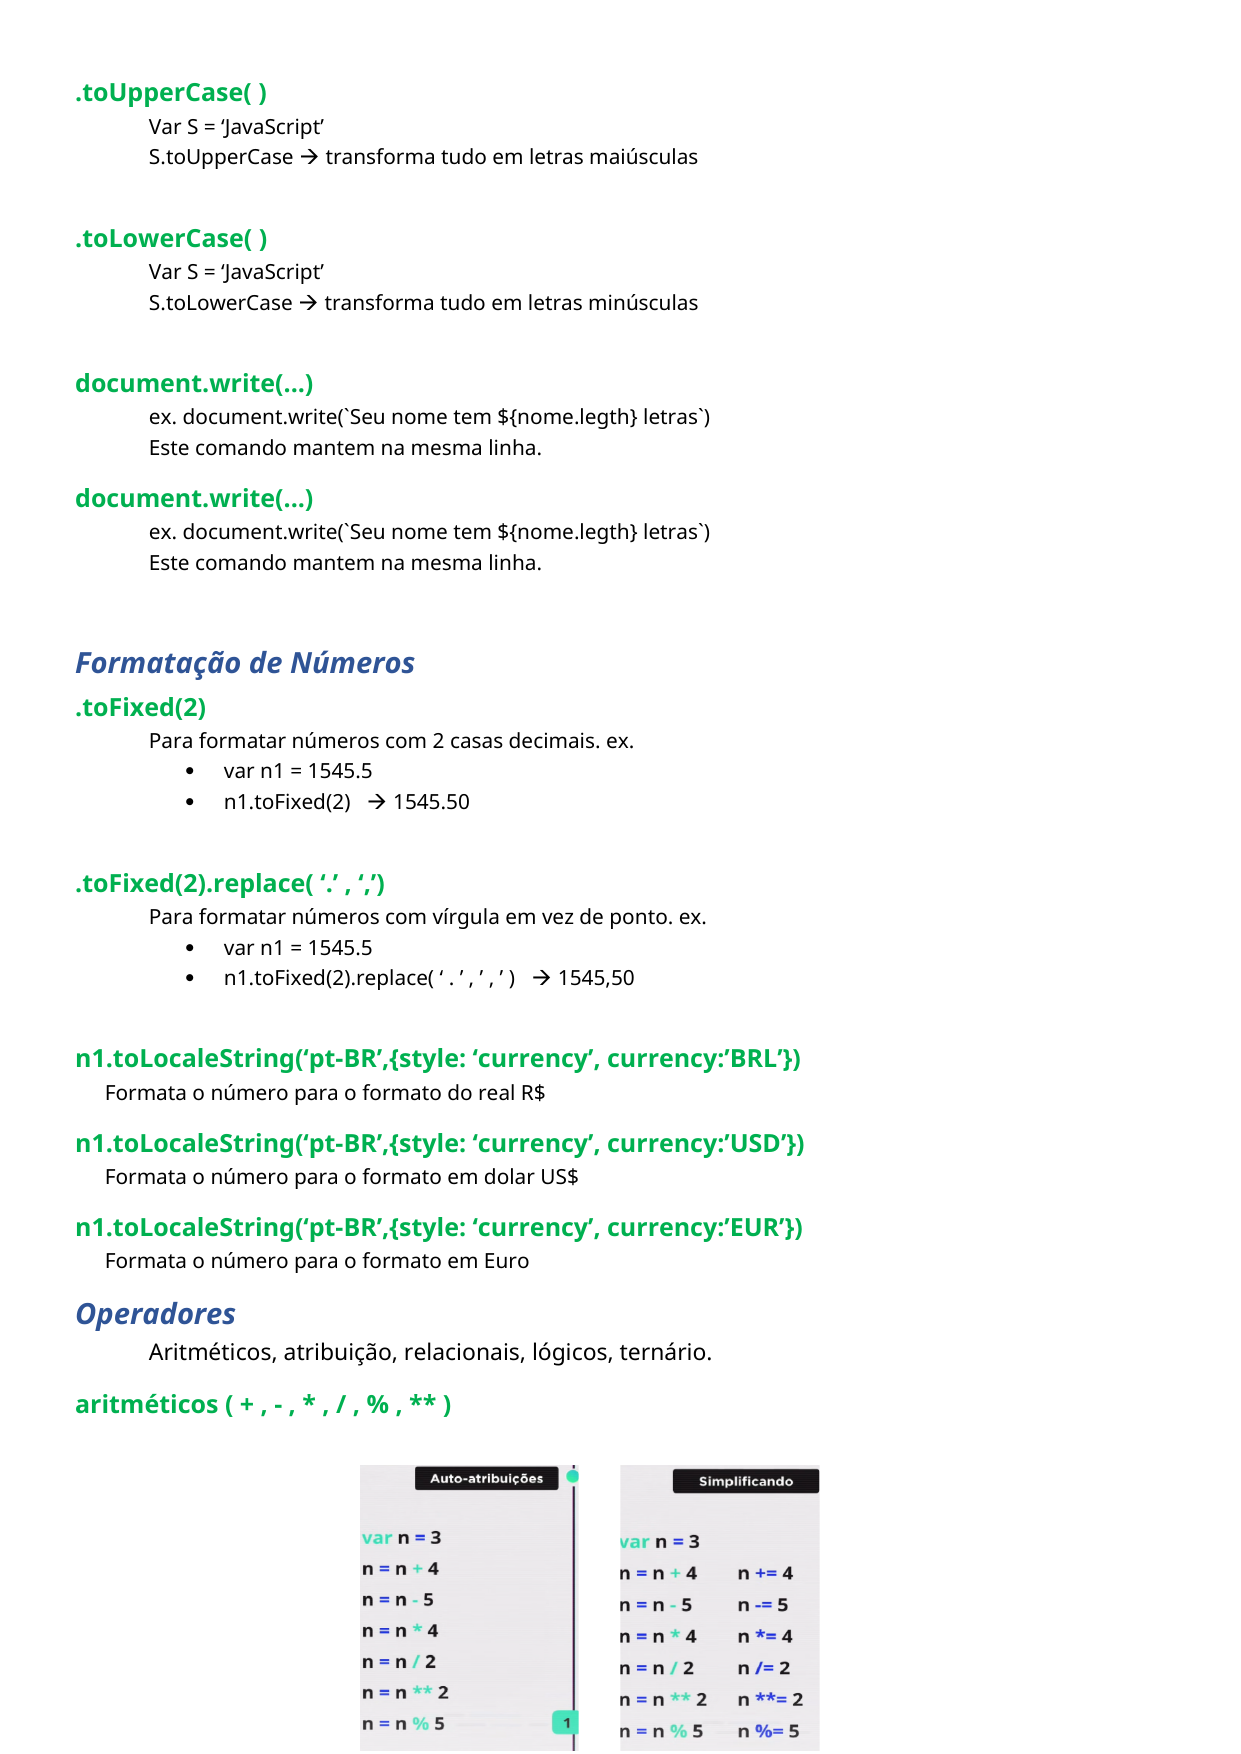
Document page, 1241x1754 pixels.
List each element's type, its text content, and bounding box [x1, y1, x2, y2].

text ex. document.write(`Seu nome tem ${nome.legth} letras`) [149, 402, 1165, 431]
picture [360, 1465, 579, 1751]
text Formata o número para o formato em Euro [75, 1246, 1165, 1274]
text S.toLowerCase transforma tudo em letras minúsculas [149, 288, 1165, 316]
subtitle Formatação de Números [75, 642, 1165, 682]
subtitle n1.toLocaleString(‘pt-BR’,{style: ‘currency’, currency:’EUR’}) [75, 1209, 1165, 1243]
subtitle .toUpperCase( ) [75, 75, 1165, 109]
subtitle .toFixed(2) [75, 689, 1165, 723]
subtitle n1.toLocaleString(‘pt-BR’,{style: ‘currency’, currency:’BRL’}) [75, 1041, 1165, 1075]
text S.toUpperCase transforma tudo em letras maiúsculas [149, 142, 1165, 171]
text Formata o número para o formato do real R$ [75, 1078, 1165, 1106]
text Para formatar números com vírgula em vez de ponto. ex. [75, 902, 1165, 930]
text ex. document.write(`Seu nome tem ${nome.legth} letras`) [149, 517, 1165, 546]
text Var S = ‘JavaScript’ [149, 257, 1165, 286]
text Aritméticos, atribuição, relacionais, lógicos, ternário. [75, 1336, 1165, 1367]
text Este comando mantem na mesma linha. [75, 548, 1165, 576]
subtitle n1.toLocaleString(‘pt-BR’,{style: ‘currency’, currency:’USD’}) [75, 1125, 1165, 1159]
subtitle Operadores [75, 1293, 1165, 1333]
list n1.toFixed(2) 1545.50 [186, 787, 1165, 816]
list var n1 = 1545.5 [186, 933, 1165, 961]
list n1.toFixed(2).replace( ‘ . ’ , ’ , ’ ) 1545,50 [186, 963, 1165, 992]
picture [620, 1465, 820, 1751]
list var n1 = 1545.5 [186, 757, 1165, 785]
text Formata o número para o formato em dolar US$ [75, 1162, 1165, 1190]
subtitle document.write(...) [75, 480, 1165, 514]
subtitle .toLowerCase( ) [75, 220, 1165, 254]
subtitle document.write(...) [75, 366, 1165, 400]
text Este comando mantem na mesma linha. [75, 433, 1165, 461]
subtitle .toFixed(2).replace( ‘.’ , ‘,’) [75, 865, 1165, 899]
subtitle aritméticos ( + , - , * , / , % , ** ) [75, 1387, 1165, 1421]
text Para formatar números com 2 casas decimais. ex. [75, 726, 1165, 754]
text Var S = ‘JavaScript’ [149, 112, 1165, 140]
